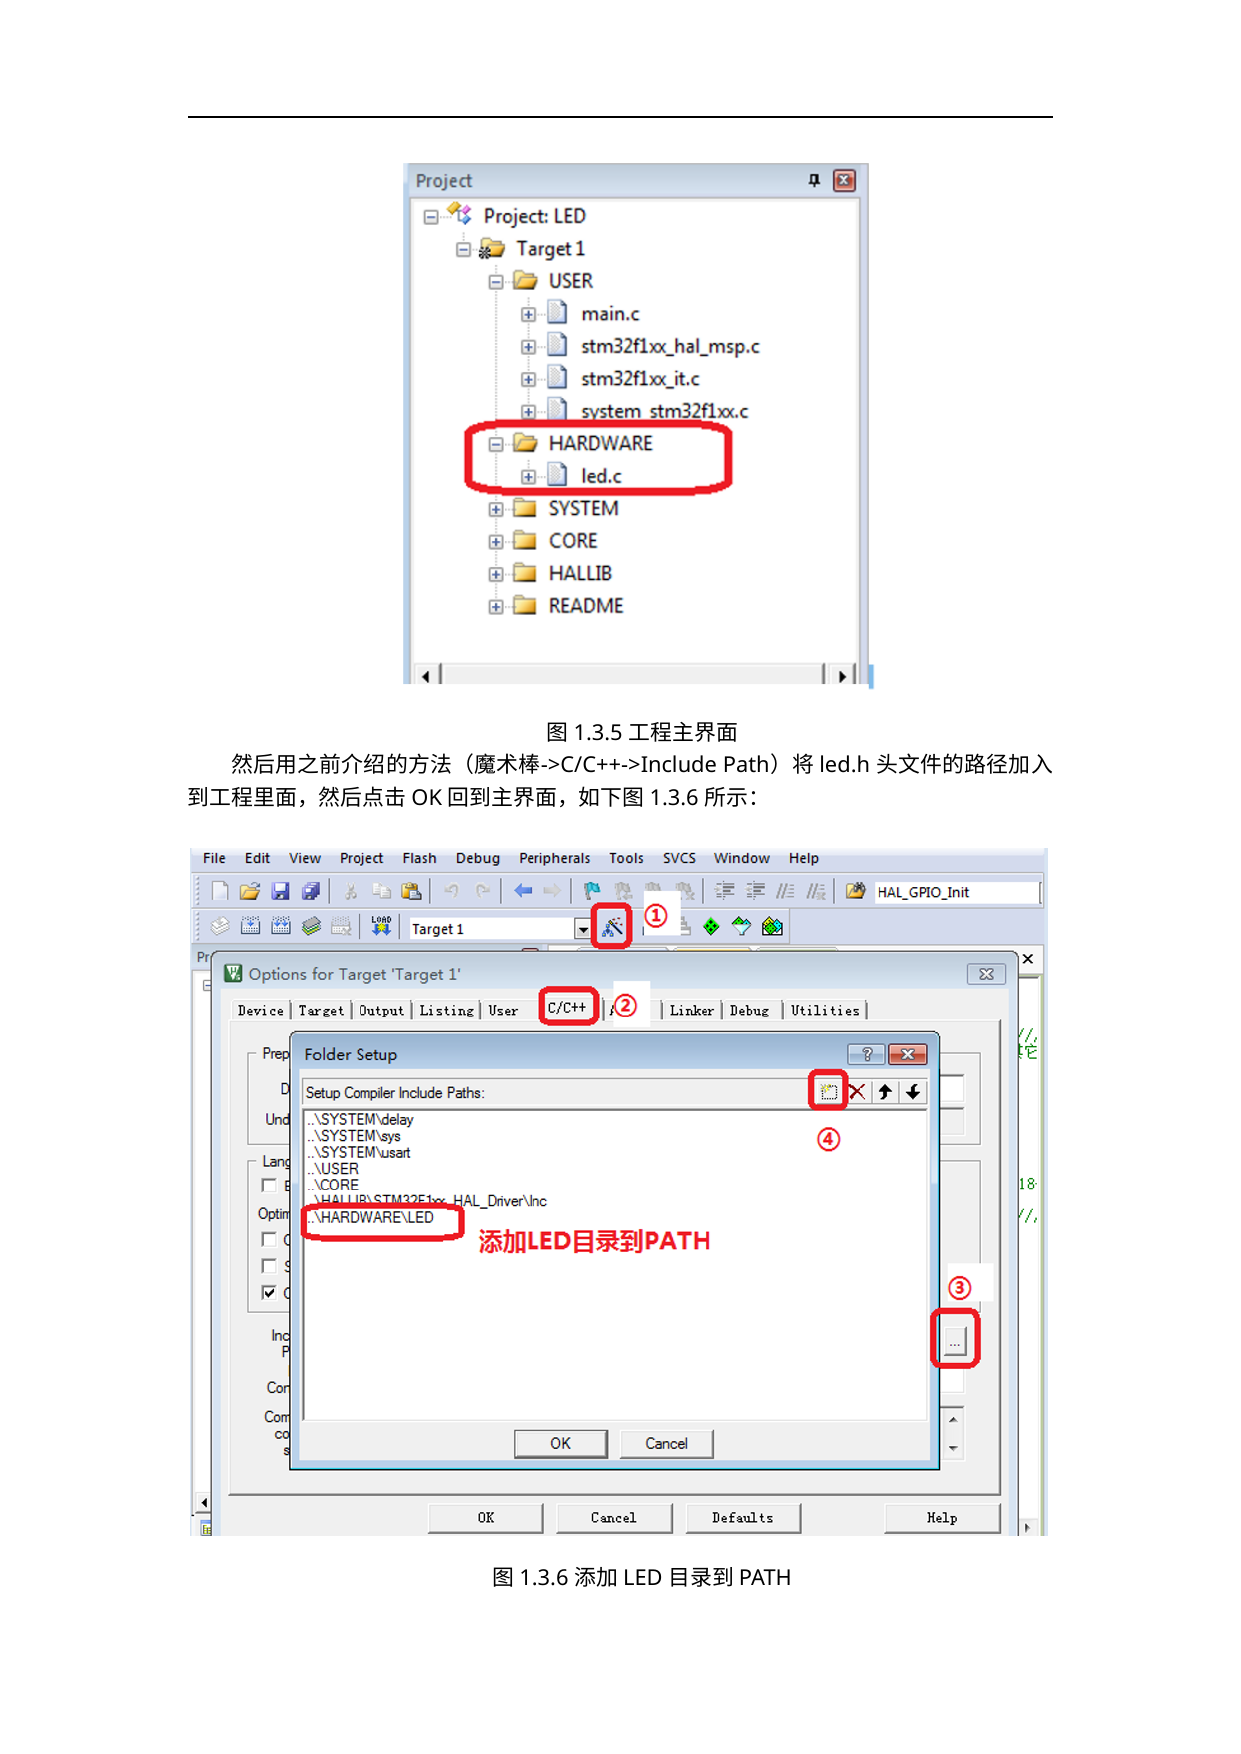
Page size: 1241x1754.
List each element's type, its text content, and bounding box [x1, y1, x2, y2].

picture [187, 844, 1053, 1536]
picture [387, 162, 897, 696]
text 然后用之前介绍的方法（魔术棒->C/C++->Include Path）将 led.h 头文件的路径加入到工程里面，然后点击 OK 回到主界面，如下图 1.3.6 所示： [187, 747, 1053, 812]
text 图 1.3.5 工程主界面 [187, 714, 1053, 747]
text 图 1.3.6 添加 LED 目录到 PATH [187, 1559, 1053, 1592]
